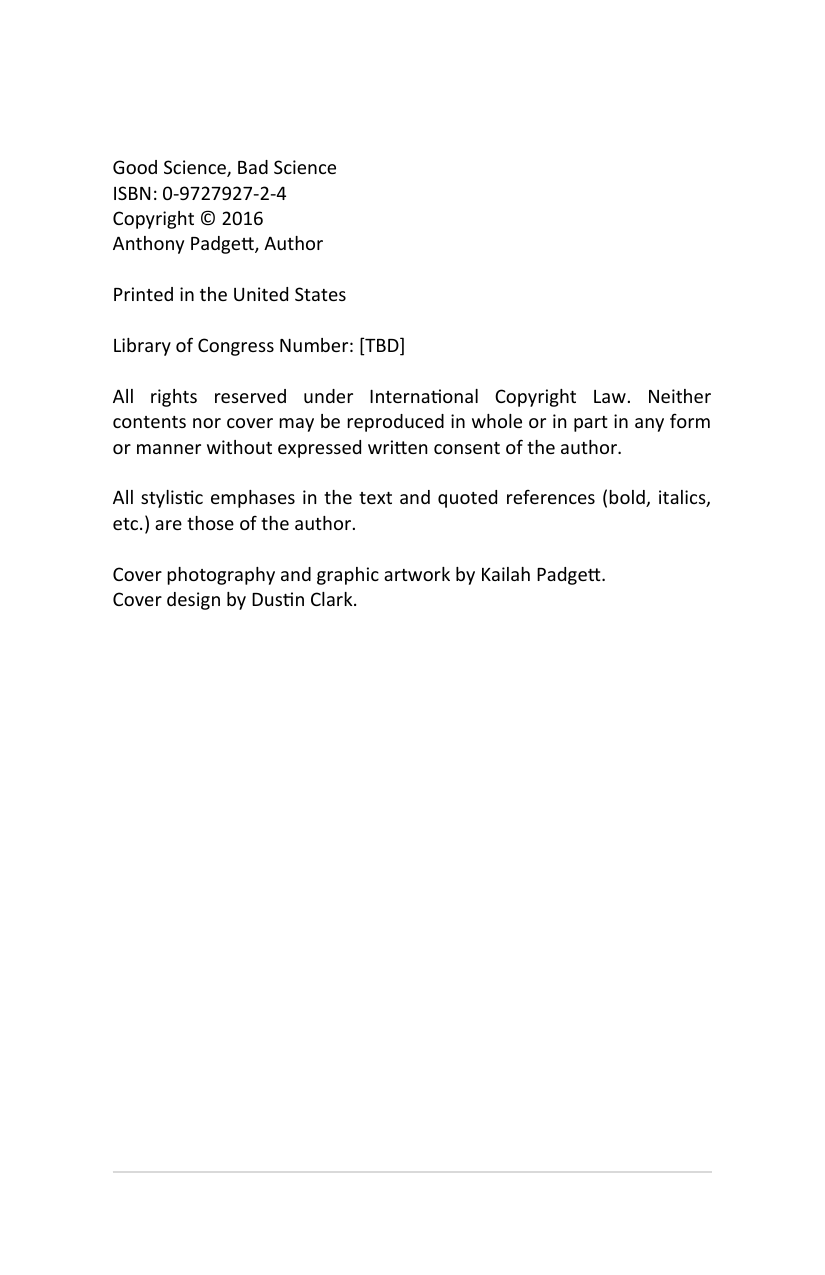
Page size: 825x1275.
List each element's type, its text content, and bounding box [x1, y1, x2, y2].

text Library of Congress Number: [TBD] [112, 332, 712, 358]
text Good Science, Bad Science [112, 154, 712, 180]
text All stylistic emphases in the text and quoted references (bold, italics, etc.) are those of the author. [112, 485, 712, 536]
text Printed in the United States [112, 281, 712, 307]
text Cover design by Dustin Clark. [112, 586, 712, 612]
text ISBN: 0-9727927-2-4 [112, 180, 712, 205]
text Copyright © 2016 [112, 205, 712, 231]
text All rights reserved under International Copyright Law. Neither contents nor cover may be reproduced in whole or in part in any form or manner without expressed written consent of the author. [112, 383, 712, 459]
text Cover photography and graphic artwork by Kailah Padgett. [112, 561, 712, 586]
text Anthony Padgett, Author [112, 231, 712, 256]
